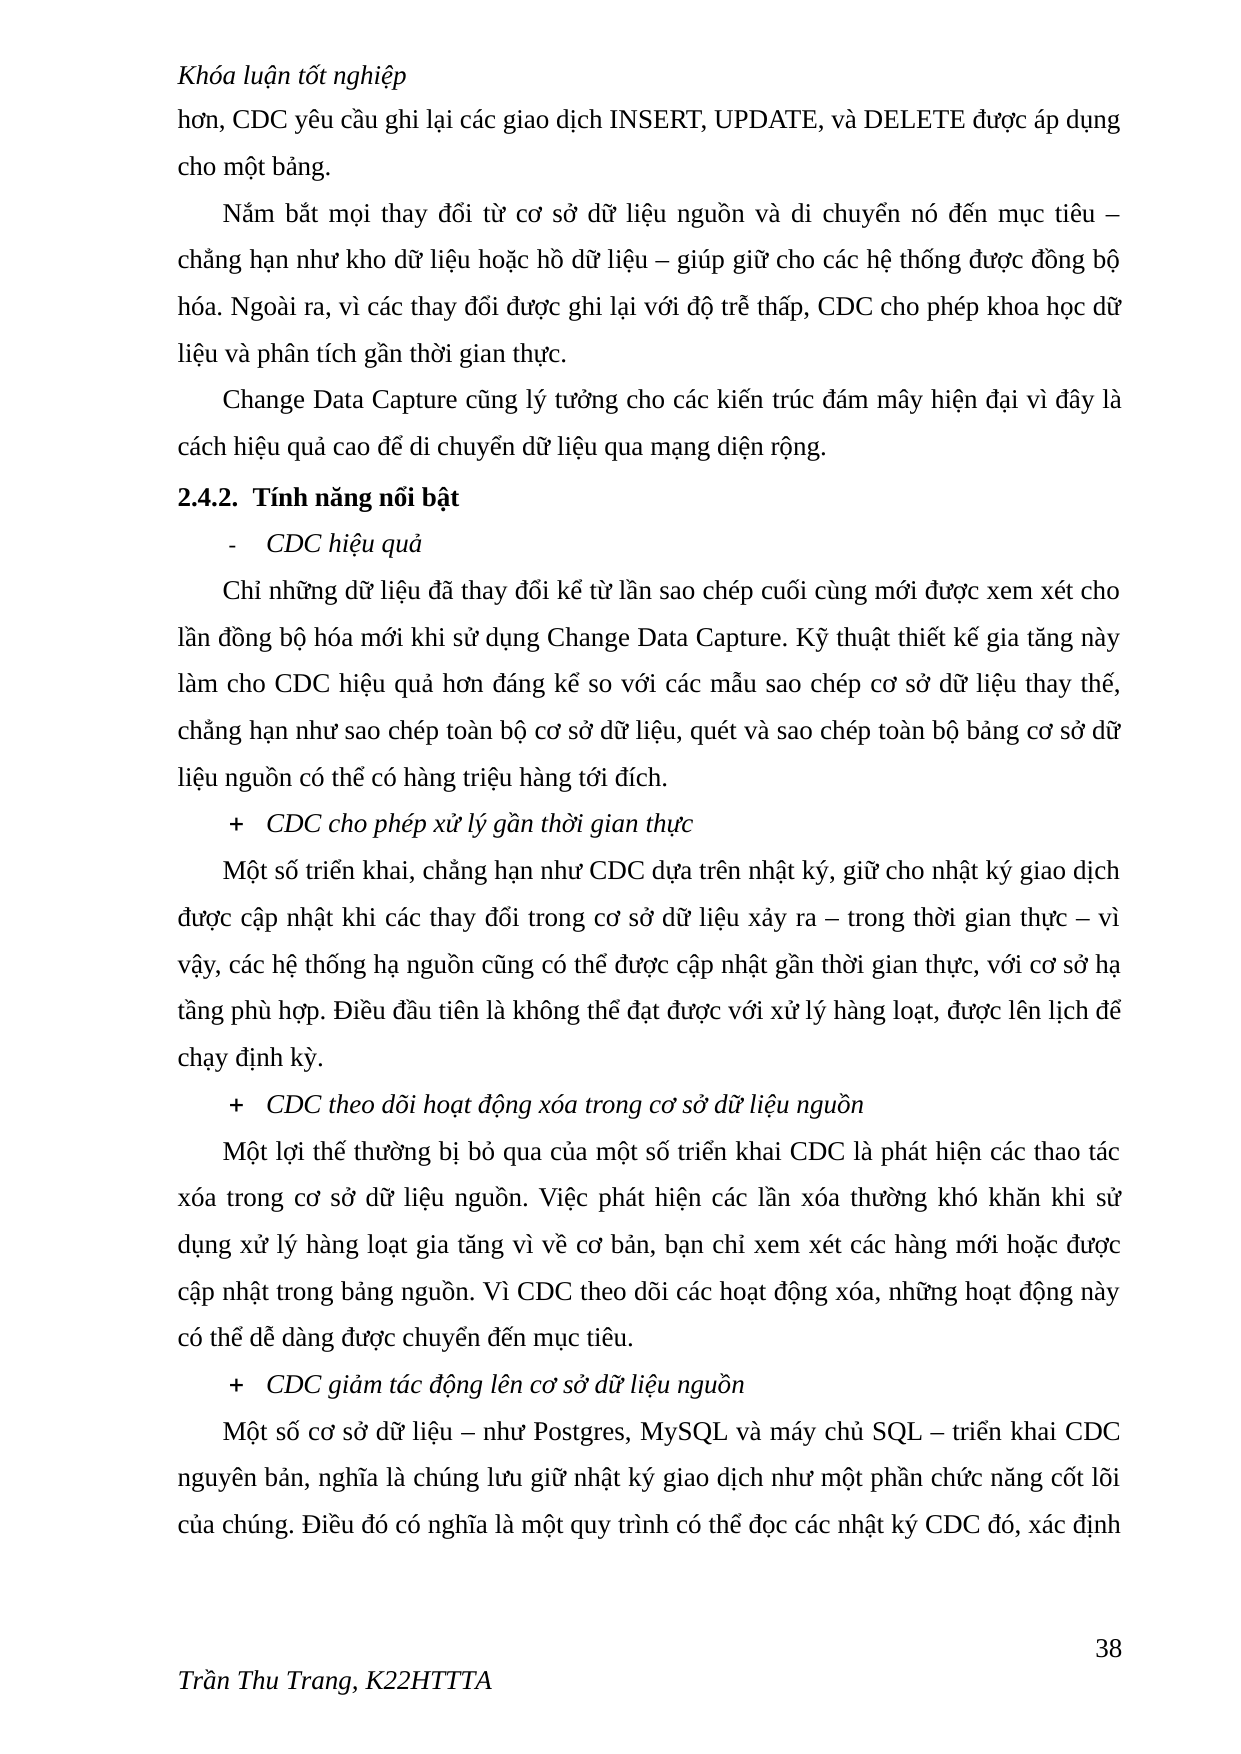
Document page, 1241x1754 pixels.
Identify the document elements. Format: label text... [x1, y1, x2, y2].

subtitle 2.4.2. Tính năng nổi bật [177, 481, 1122, 512]
text Nắm bắt mọi thay đổi từ cơ sở dữ liệu nguồn và di chuyển nó đến mục tiêu – chẳng hạn như kho dữ liệu hoặc hồ dữ liệu – giúp giữ cho các hệ thống được đồng bộ hóa. Ngoài ra, vì các thay đổi được ghi lại với độ trễ thấp, CDC cho phép khoa học dữ liệu và phân tích gần thời gian thực. [177, 197, 1122, 368]
list CDC hiệu quả [228, 528, 1122, 559]
text Chỉ những dữ liệu đã thay đổi kể từ lần sao chép cuối cùng mới được xem xét cho lần đồng bộ hóa mới khi sử dụng Change Data Capture. Kỹ thuật thiết kế gia tăng này làm cho CDC hiệu quả hơn đáng kể so với các mẫu sao chép cơ sở dữ liệu thay thế, chẳng hạn như sao chép toàn bộ cơ sở dữ liệu, quét và sao chép toàn bộ bảng cơ sở dữ liệu nguồn có thể có hàng triệu hàng tới đích. [177, 574, 1122, 792]
list CDC cho phép xử lý gần thời gian thực [228, 808, 1122, 839]
list CDC giảm tác động lên cơ sở dữ liệu nguồn [228, 1368, 1122, 1399]
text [177, 103, 1122, 181]
list CDC theo dõi hoạt động xóa trong cơ sở dữ liệu nguồn [228, 1088, 1122, 1119]
text Một số triển khai, chẳng hạn như CDC dựa trên nhật ký, giữ cho nhật ký giao dịch được cập nhật khi các thay đổi trong cơ sở dữ liệu xảy ra – trong thời gian thực – vì vậy, các hệ thống hạ nguồn cũng có thể được cập nhật gần thời gian thực, với cơ sở hạ tầng phù hợp. Điều đầu tiên là không thể đạt được với xử lý hàng loạt, được lên lịch để chạy định kỳ. [177, 854, 1122, 1072]
text Change Data Capture cũng lý tưởng cho các kiến ​​trúc đám mây hiện đại vì đây là cách hiệu quả cao để di chuyển dữ liệu qua mạng diện rộng. [177, 383, 1122, 461]
text Một lợi thế thường bị bỏ qua của một số triển khai CDC là phát hiện các thao tác xóa trong cơ sở dữ liệu nguồn. Việc phát hiện các lần xóa thường khó khăn khi sử dụng xử lý hàng loạt gia tăng vì về cơ bản, bạn chỉ xem xét các hàng mới hoặc được cập nhật trong bảng nguồn. Vì CDC theo dõi các hoạt động xóa, những hoạt động này có thể dễ dàng được chuyển đến mục tiêu. [177, 1135, 1122, 1352]
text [177, 1415, 1122, 1539]
